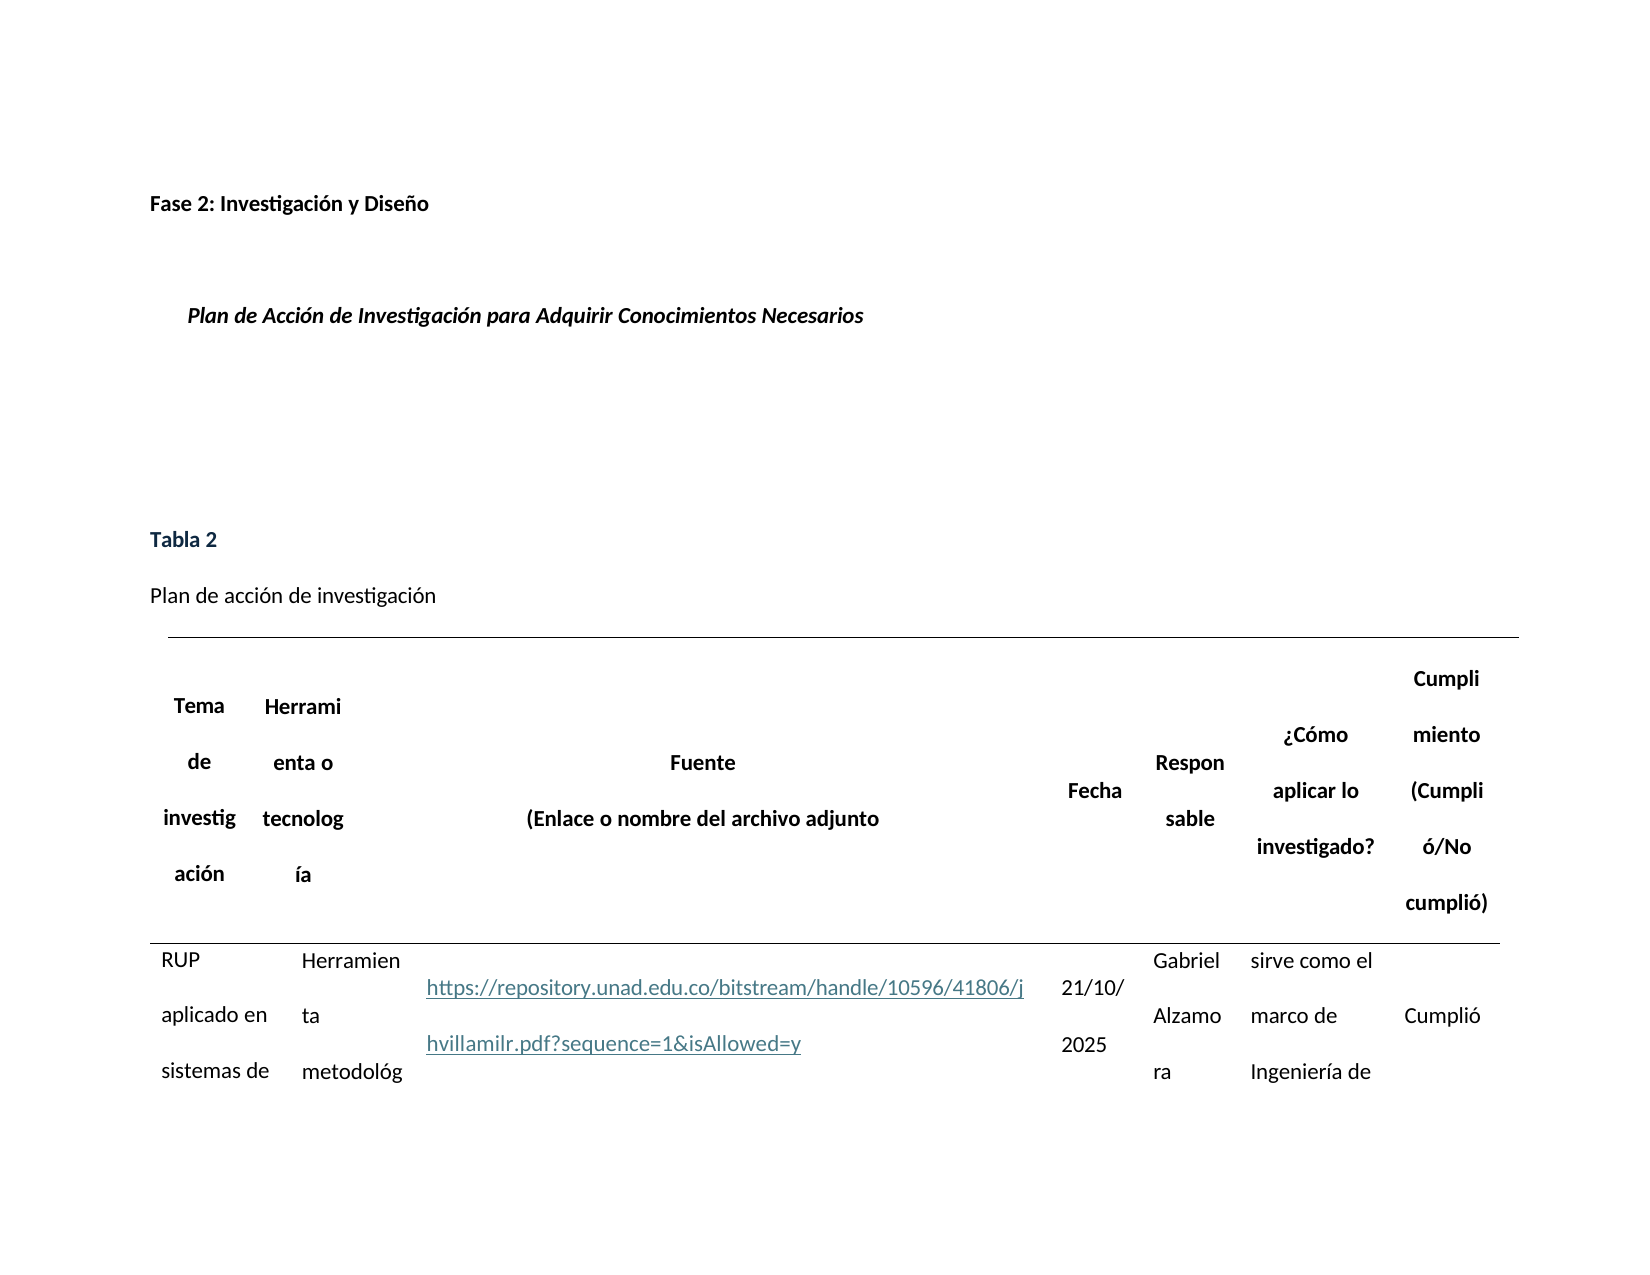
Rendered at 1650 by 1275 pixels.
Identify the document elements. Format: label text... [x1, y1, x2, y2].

text Cumplió [1404, 1002, 1512, 1029]
text aplicado en sistemas de [161, 1001, 270, 1084]
text Gabriel Alzamo ra [1153, 946, 1222, 1085]
text ¿Cómo aplicar lo investigado? [1255, 720, 1376, 860]
text https://repository.unad.edu.co/bitstream/handle/10596/41806/j hvillamilr.pdf?sequence=1&isAllowed=y [426, 973, 1032, 1058]
text 21/10/ [1061, 973, 1125, 1002]
text Fecha [1068, 776, 1123, 804]
text Cumpli [1381, 666, 1512, 692]
text 2025 [1061, 1030, 1125, 1058]
text Herrami enta o tecnolog ía [262, 692, 344, 888]
text Respon sable [1155, 748, 1226, 832]
subtitle Tema de investig ación [163, 691, 236, 887]
text Tabla 2 [150, 525, 1512, 553]
text miento (Cumpli ó/No cumplió) [1404, 720, 1489, 916]
text Plan de acción de investigación [150, 581, 1512, 609]
text RUP [161, 945, 270, 973]
text sirve como el marco de Ingeniería de [1250, 946, 1373, 1085]
subtitle Plan de Acción de Investigación para Adquirir Conocimientos Necesarios [150, 301, 1512, 329]
text Fuente [526, 748, 880, 776]
subtitle Fase 2: Investigación y Diseño [150, 189, 1512, 217]
text Herramien ta metodológ [302, 946, 403, 1085]
text (Enlace o nombre del archivo adjunto [525, 804, 880, 832]
